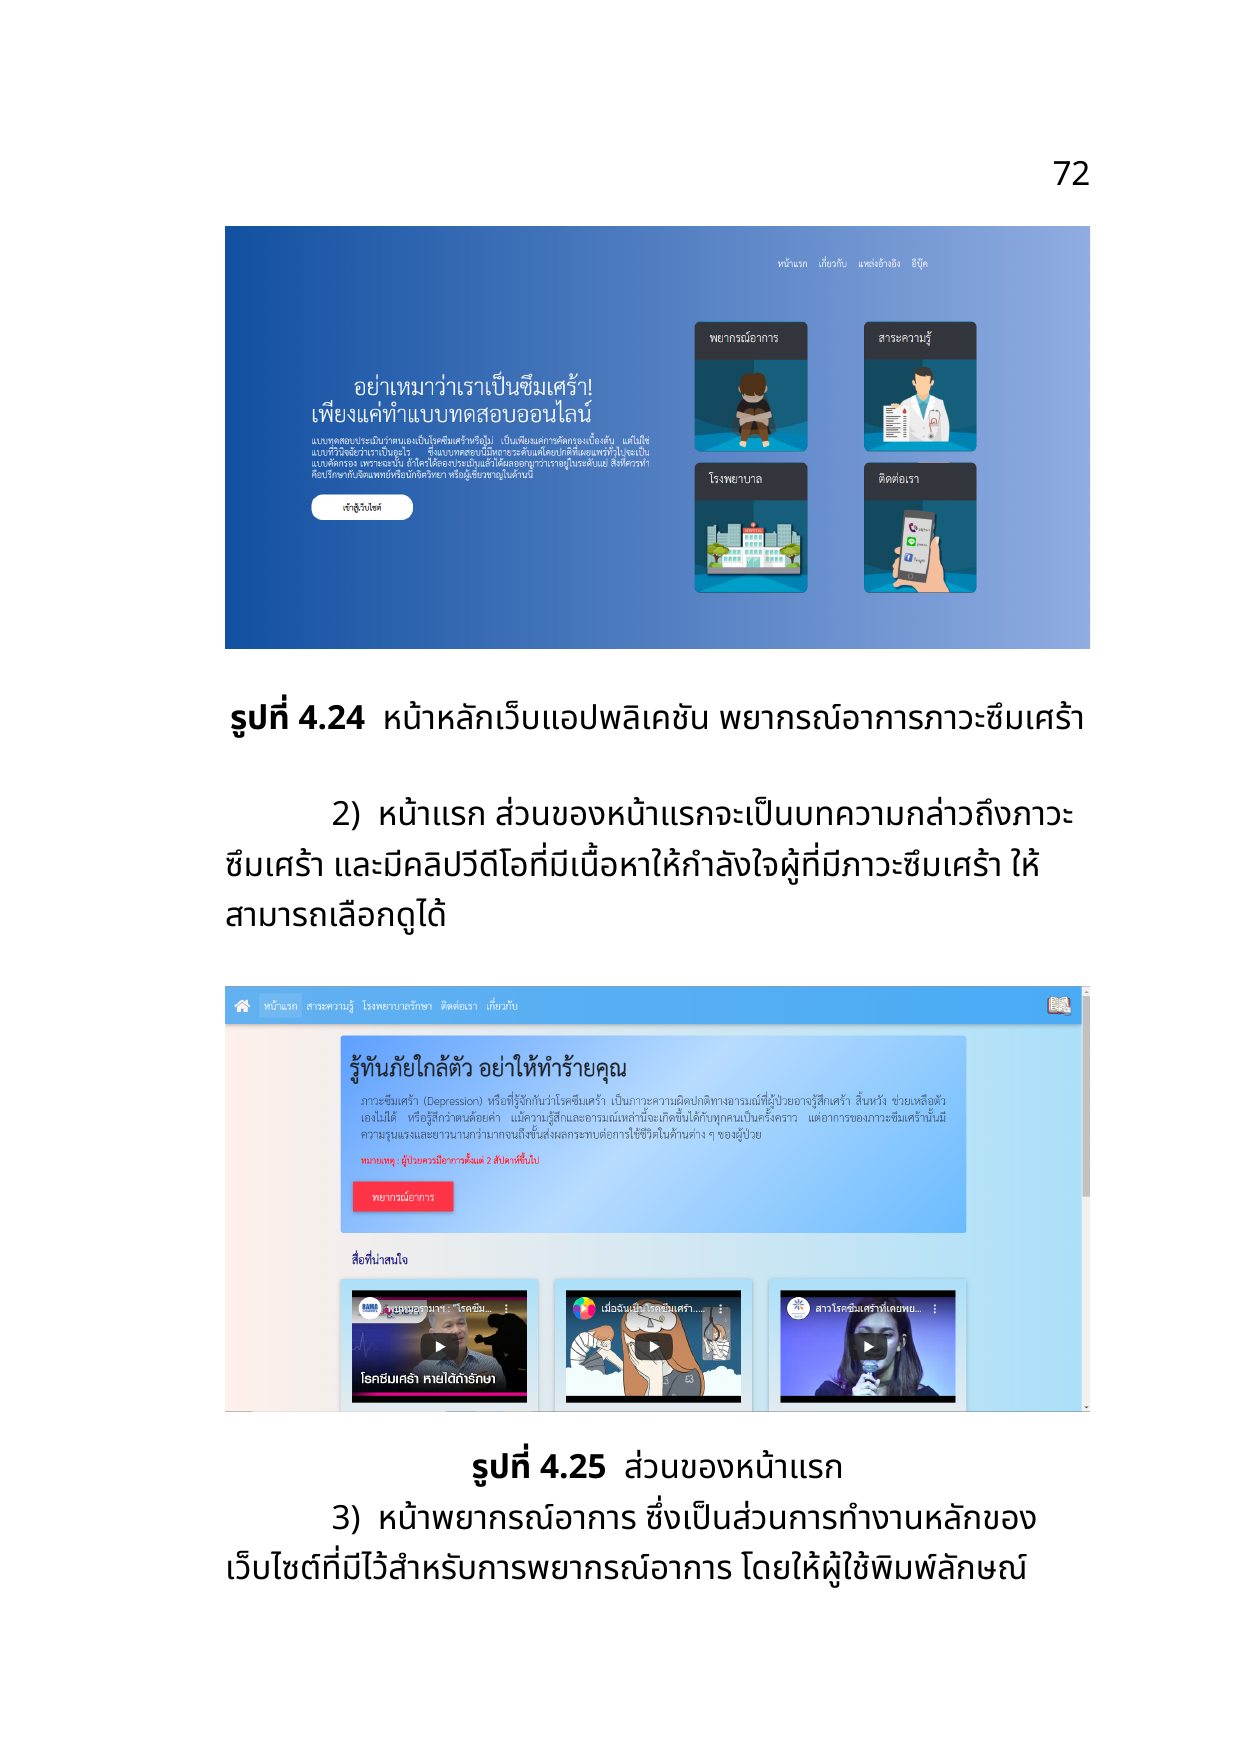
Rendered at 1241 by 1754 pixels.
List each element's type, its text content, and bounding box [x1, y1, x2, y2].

text 2) หน้าแรก ส่วนของหน้าแรกจะเป็นบทความกล่าวถึงภาวะซึมเศร้า และมีคลิปวีดีโอที่มีเนื้อหาให้กำลังใจผู้ที่มีภาวะซึมเศร้า ให้สามารถเลือกดูได้ [225, 790, 1090, 941]
text รูปที่ 4.25 ส่วนของหน้าแรก [225, 1443, 1090, 1493]
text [225, 1493, 1090, 1594]
picture [225, 226, 1091, 649]
picture [225, 986, 1091, 1412]
text รูปที่ 4.24 หน้าหลักเว็บแอปพลิเคชัน พยากรณ์อาการภาวะซึมเศร้า [225, 694, 1090, 744]
